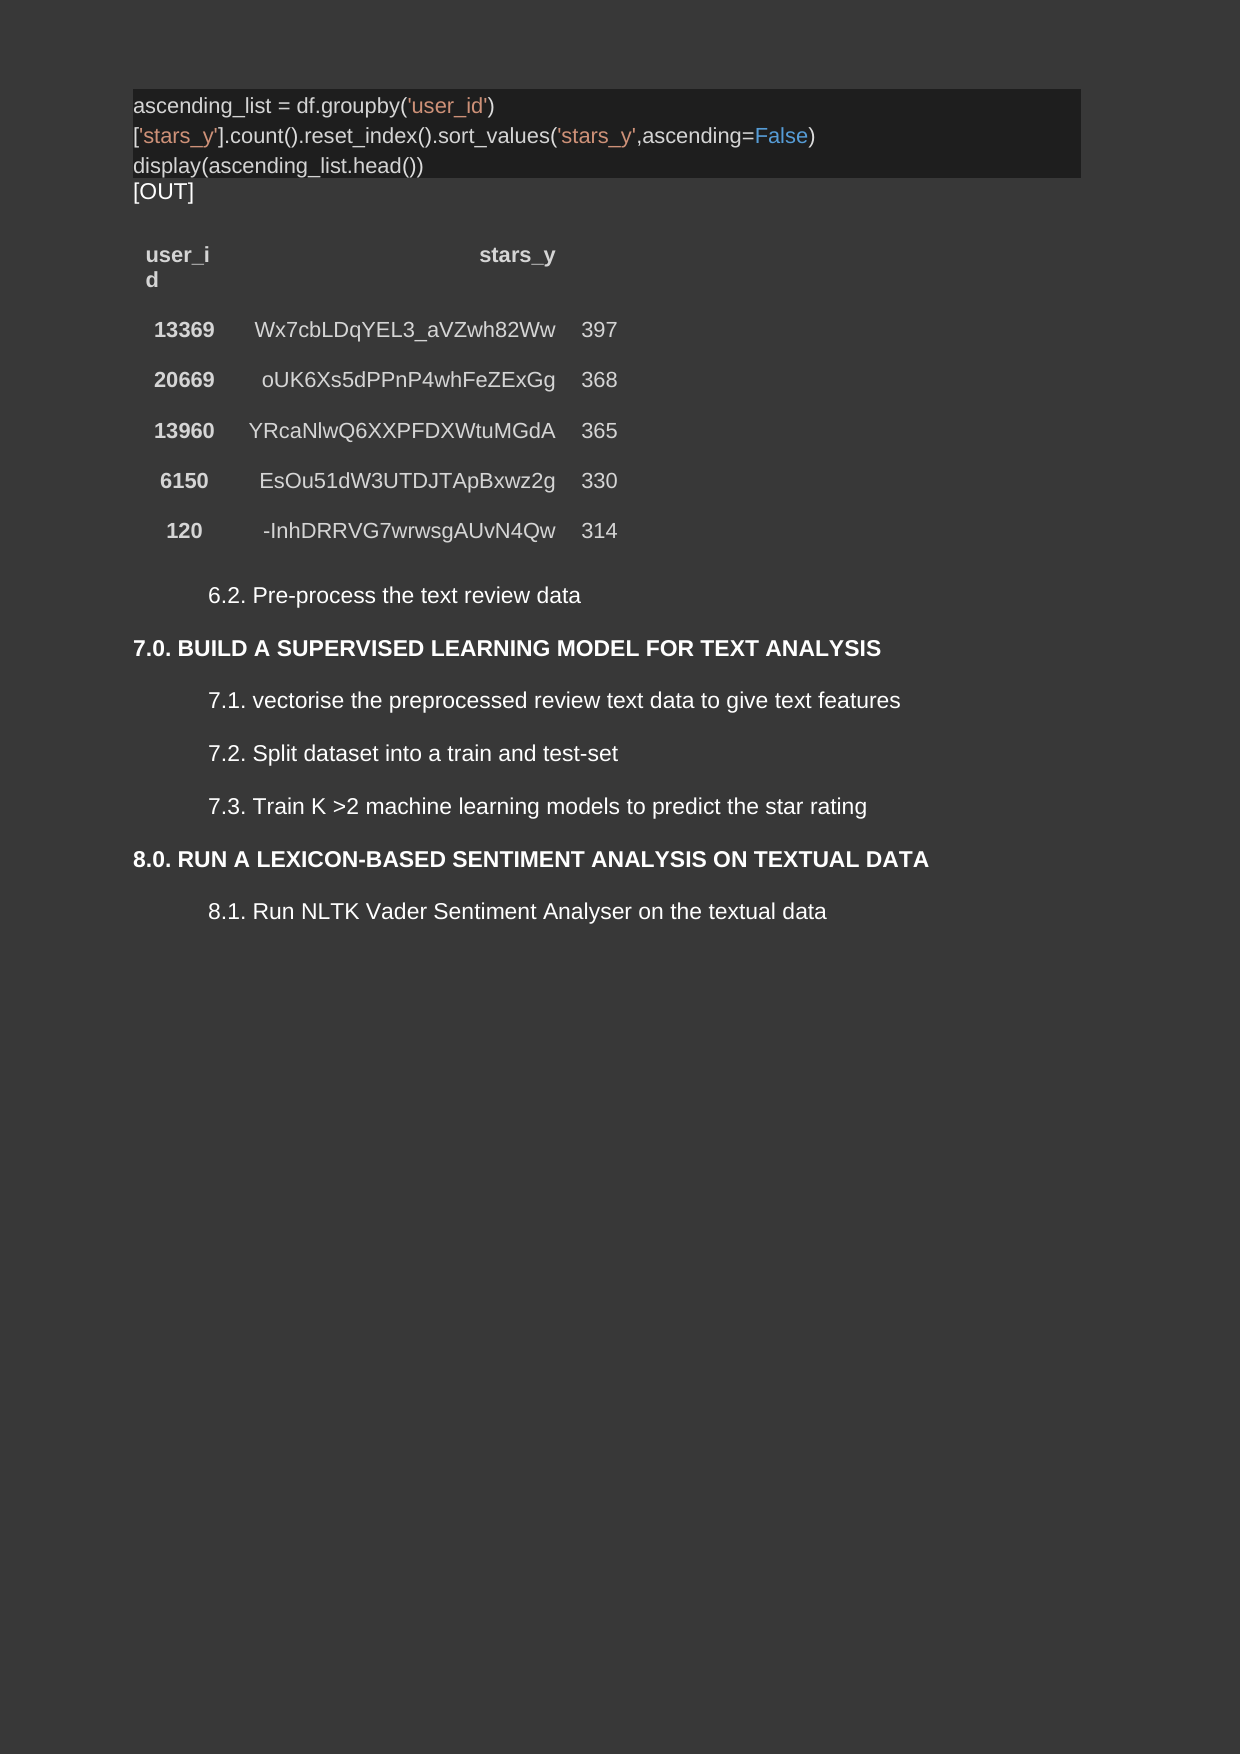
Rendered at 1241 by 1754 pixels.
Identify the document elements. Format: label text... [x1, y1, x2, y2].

text 7.3. Train K >2 machine learning models to predict the star rating [208, 793, 1081, 819]
text ascending_list = df.groupby('user_id')['stars_y'].count().reset_index().sort_values('stars_y',ascending=False) [133, 89, 1081, 148]
table_cell oUK6Xs5dPPnP4whFeZExGg [236, 355, 568, 405]
table_cell 397 [568, 305, 630, 355]
text display(ascending_list.head()) [133, 148, 1081, 178]
text 8.0. RUN A LEXICON-BASED SENTIMENT ANALYSIS ON TEXTUAL DATA [133, 846, 1081, 872]
text 7.0. BUILD A SUPERVISED LEARNING MODEL FOR TEXT ANALYSIS [133, 635, 1085, 661]
table_cell 6150 [133, 455, 236, 506]
table_header stars_y [236, 204, 568, 305]
table_cell 330 [568, 455, 630, 506]
table_cell 20669 [133, 355, 236, 405]
table_header user_id [133, 204, 236, 305]
table_cell 120 [133, 506, 236, 556]
table_cell 13960 [133, 405, 236, 455]
table_cell 314 [568, 506, 630, 556]
text 6.2. Pre-process the text review data [208, 582, 1085, 608]
table_cell EsOu51dW3UTDJTApBxwz2g [236, 455, 568, 506]
text [OUT] [133, 178, 1085, 204]
table_cell 365 [568, 405, 630, 455]
table_cell YRcaNlwQ6XXPFDXWtuMGdA [236, 405, 568, 455]
table_cell 368 [568, 355, 630, 405]
text 8.1. Run NLTK Vader Sentiment Analyser on the textual data [208, 898, 1081, 925]
table_cell Wx7cbLDqYEL3_aVZwh82Ww [236, 305, 568, 355]
table_cell -InhDRRVG7wrwsgAUvN4Qw [236, 506, 568, 556]
table_cell 13369 [133, 305, 236, 355]
text 7.1. vectorise the preprocessed review text data to give text features [208, 687, 1085, 714]
text 7.2. Split dataset into a train and test-set [208, 740, 1081, 767]
